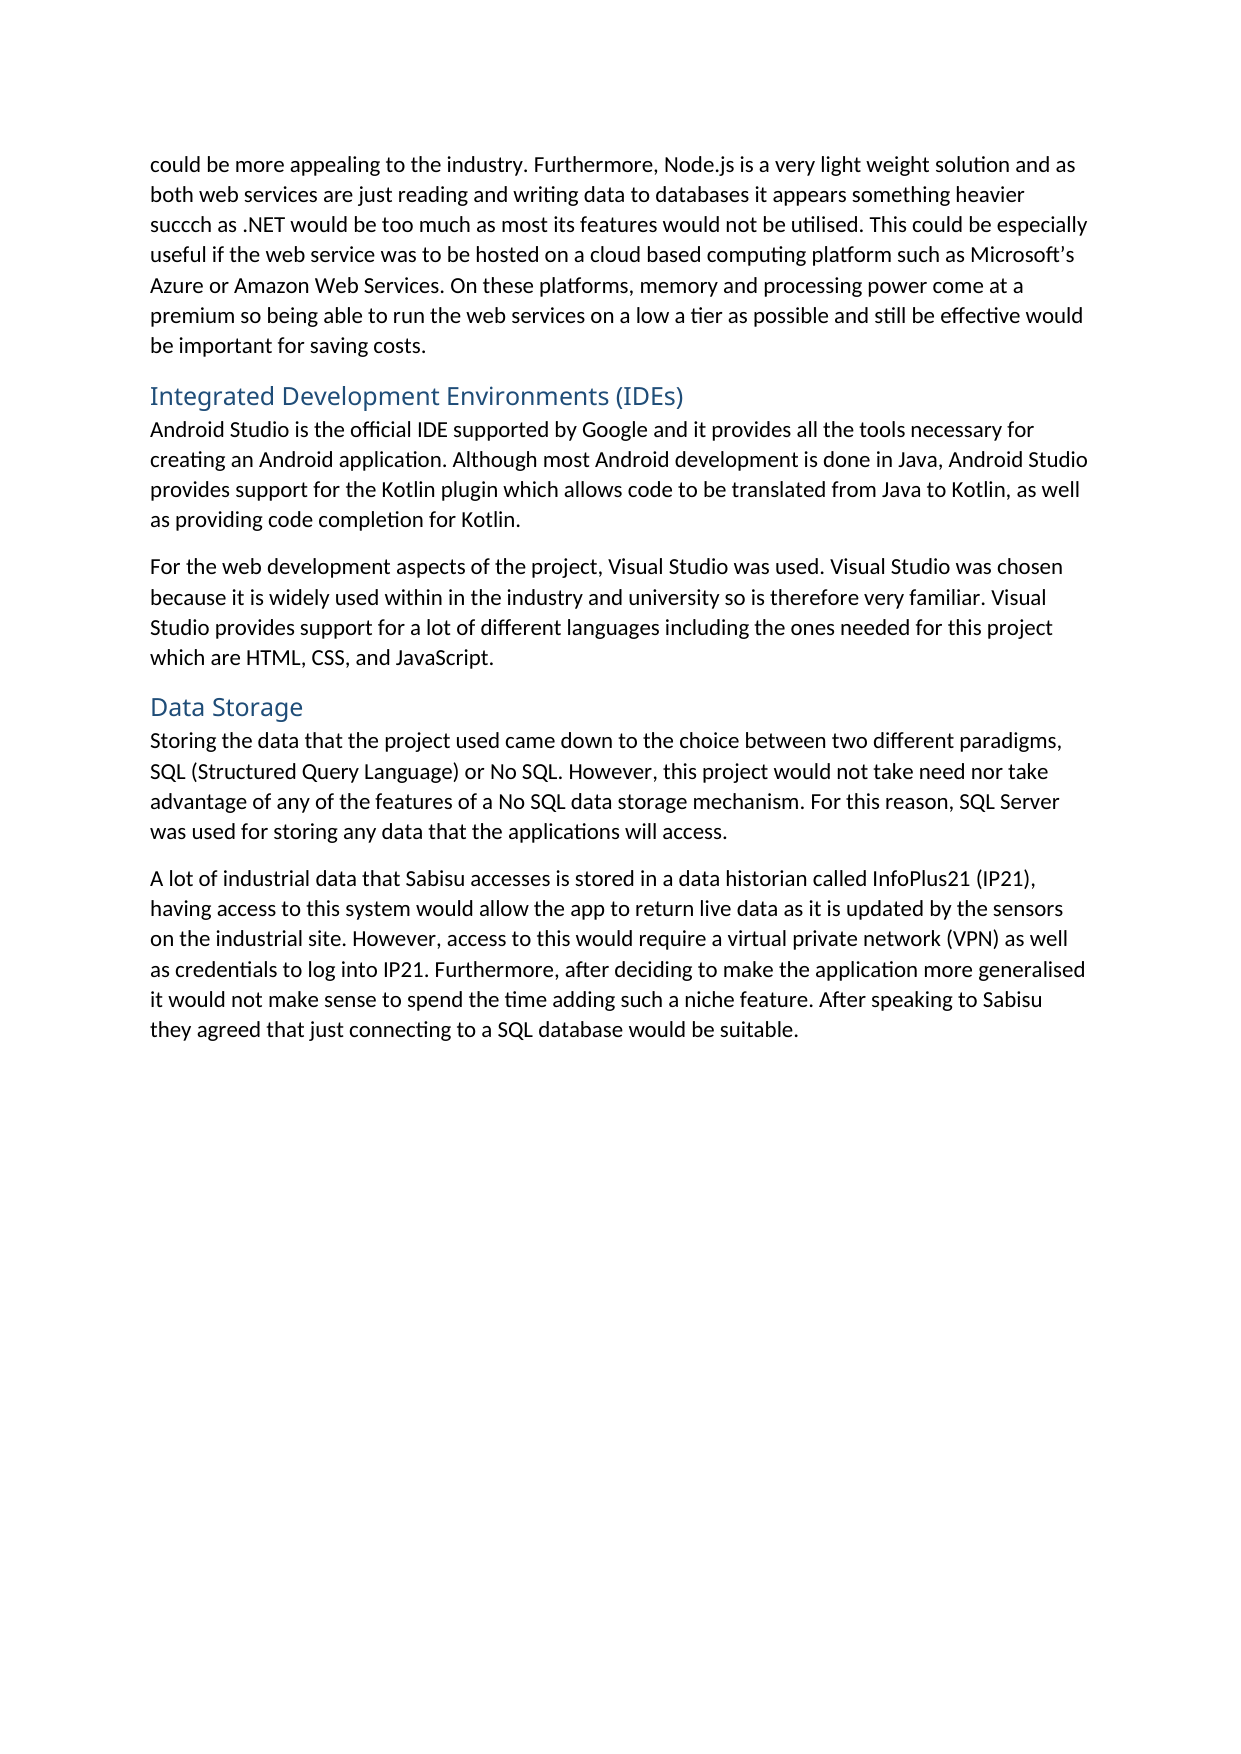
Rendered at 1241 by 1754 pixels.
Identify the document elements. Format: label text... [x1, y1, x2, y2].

text For the web development aspects of the project, Visual Studio was used. Visual Studio was chosen because it is widely used within in the industry and university so is therefore very familiar. Visual Studio provides support for a lot of different languages including the ones needed for this project which are HTML, CSS, and JavaScript. [150, 552, 1090, 671]
subtitle Integrated Development Environments (IDEs) [150, 378, 1090, 412]
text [150, 150, 1090, 359]
text Android Studio is the official IDE supported by Google and it provides all the tools necessary for creating an Android application. Although most Android development is done in Java, Android Studio provides support for the Kotlin plugin which allows code to be translated from Java to Kotlin, as well as providing code completion for Kotlin. [150, 415, 1090, 533]
text Storing the data that the project used came down to the choice between two different paradigms, SQL (Structured Query Language) or No SQL. However, this project would not take need nor take advantage of any of the features of a No SQL data storage mechanism. For this reason, SQL Server was used for storing any data that the applications will access. [150, 727, 1090, 845]
text A lot of industrial data that Sabisu accesses is stored in a data historian called InfoPlus21 (IP21), having access to this system would allow the app to return live data as it is updated by the sensors on the industrial site. However, access to this would require a virtual private network (VPN) as well as credentials to log into IP21. Furthermore, after deciding to make the application more generalised it would not make sense to spend the time adding such a niche feature. After speaking to Sabisu they agreed that just connecting to a SQL database would be suitable. [150, 864, 1090, 1043]
subtitle Data Storage [150, 690, 1090, 724]
